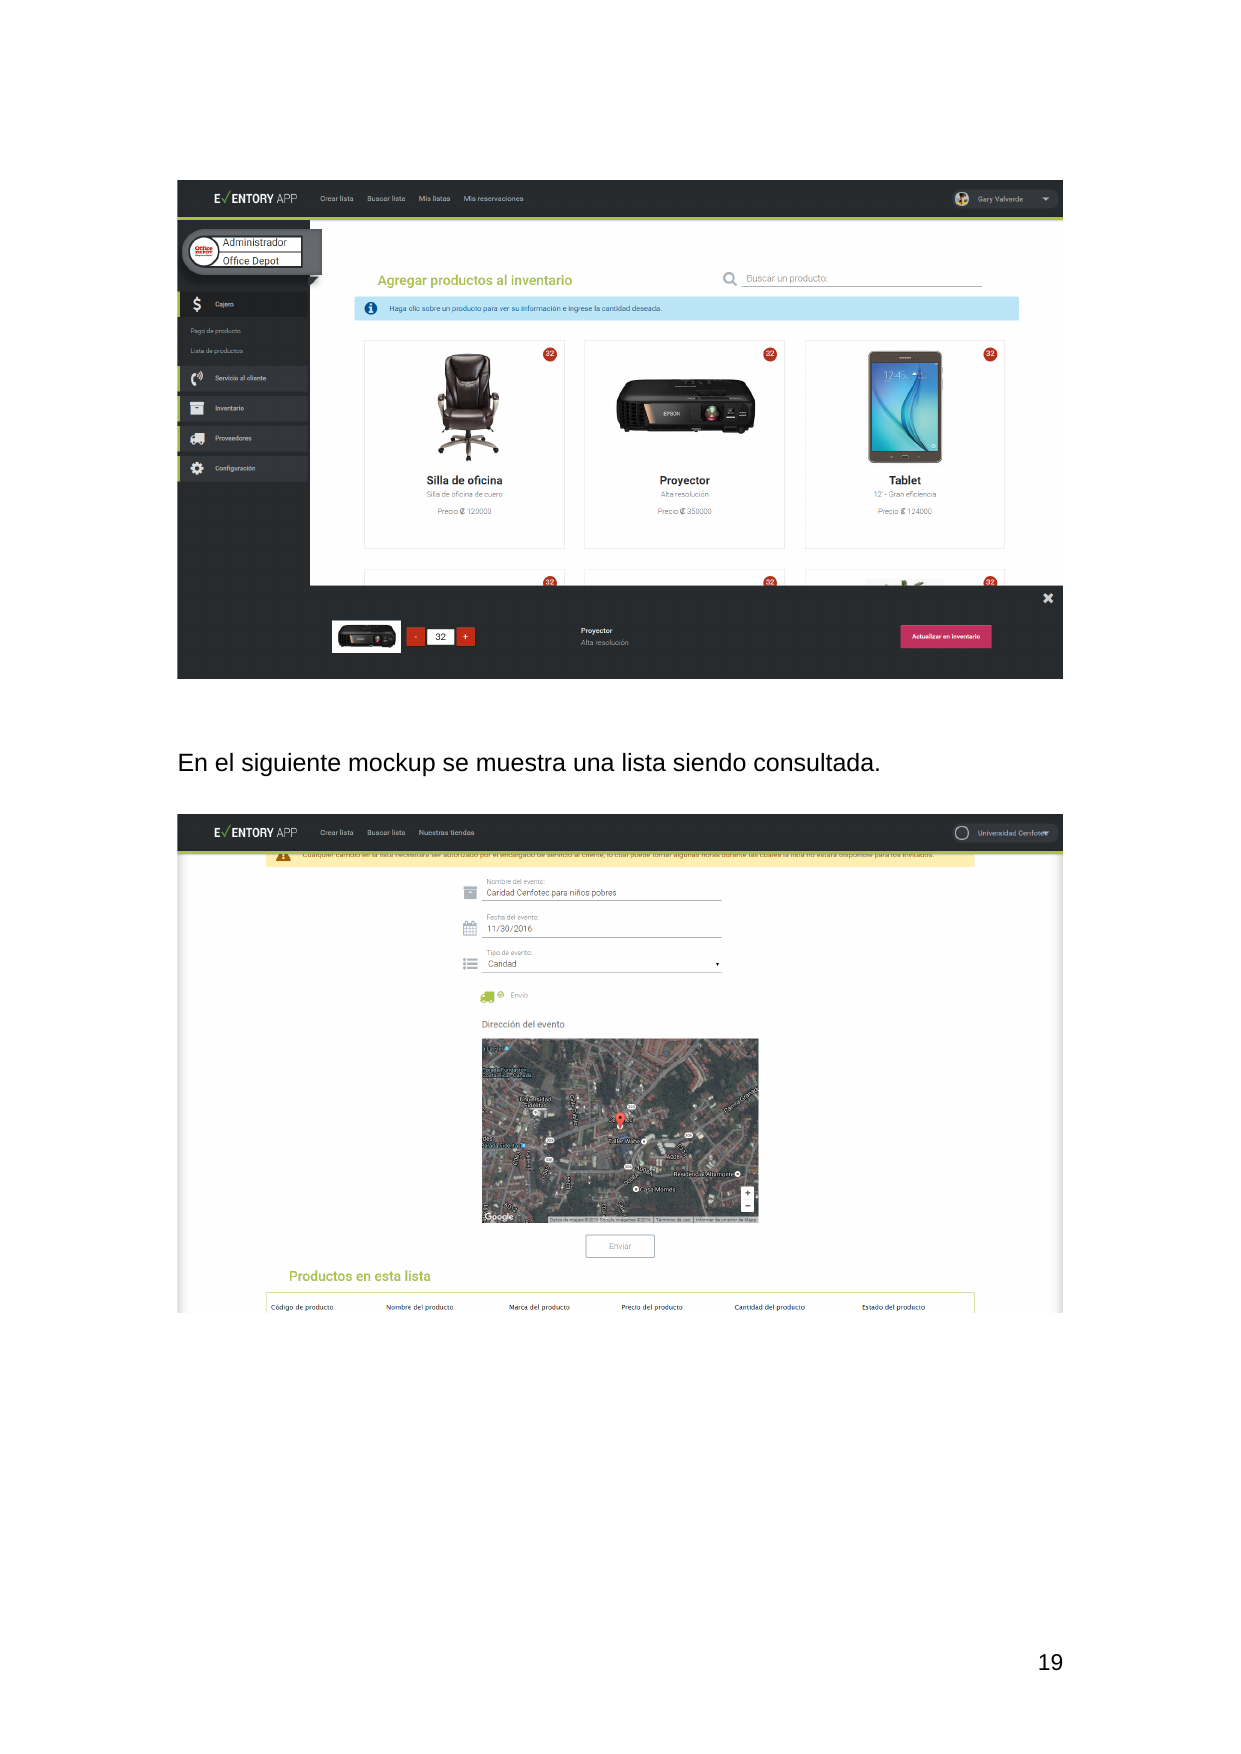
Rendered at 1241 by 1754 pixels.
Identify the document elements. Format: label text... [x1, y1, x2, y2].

picture [177, 814, 1063, 1313]
text En el siguiente mockup se muestra una lista siendo consultada. [177, 748, 1063, 777]
picture [177, 180, 1063, 679]
